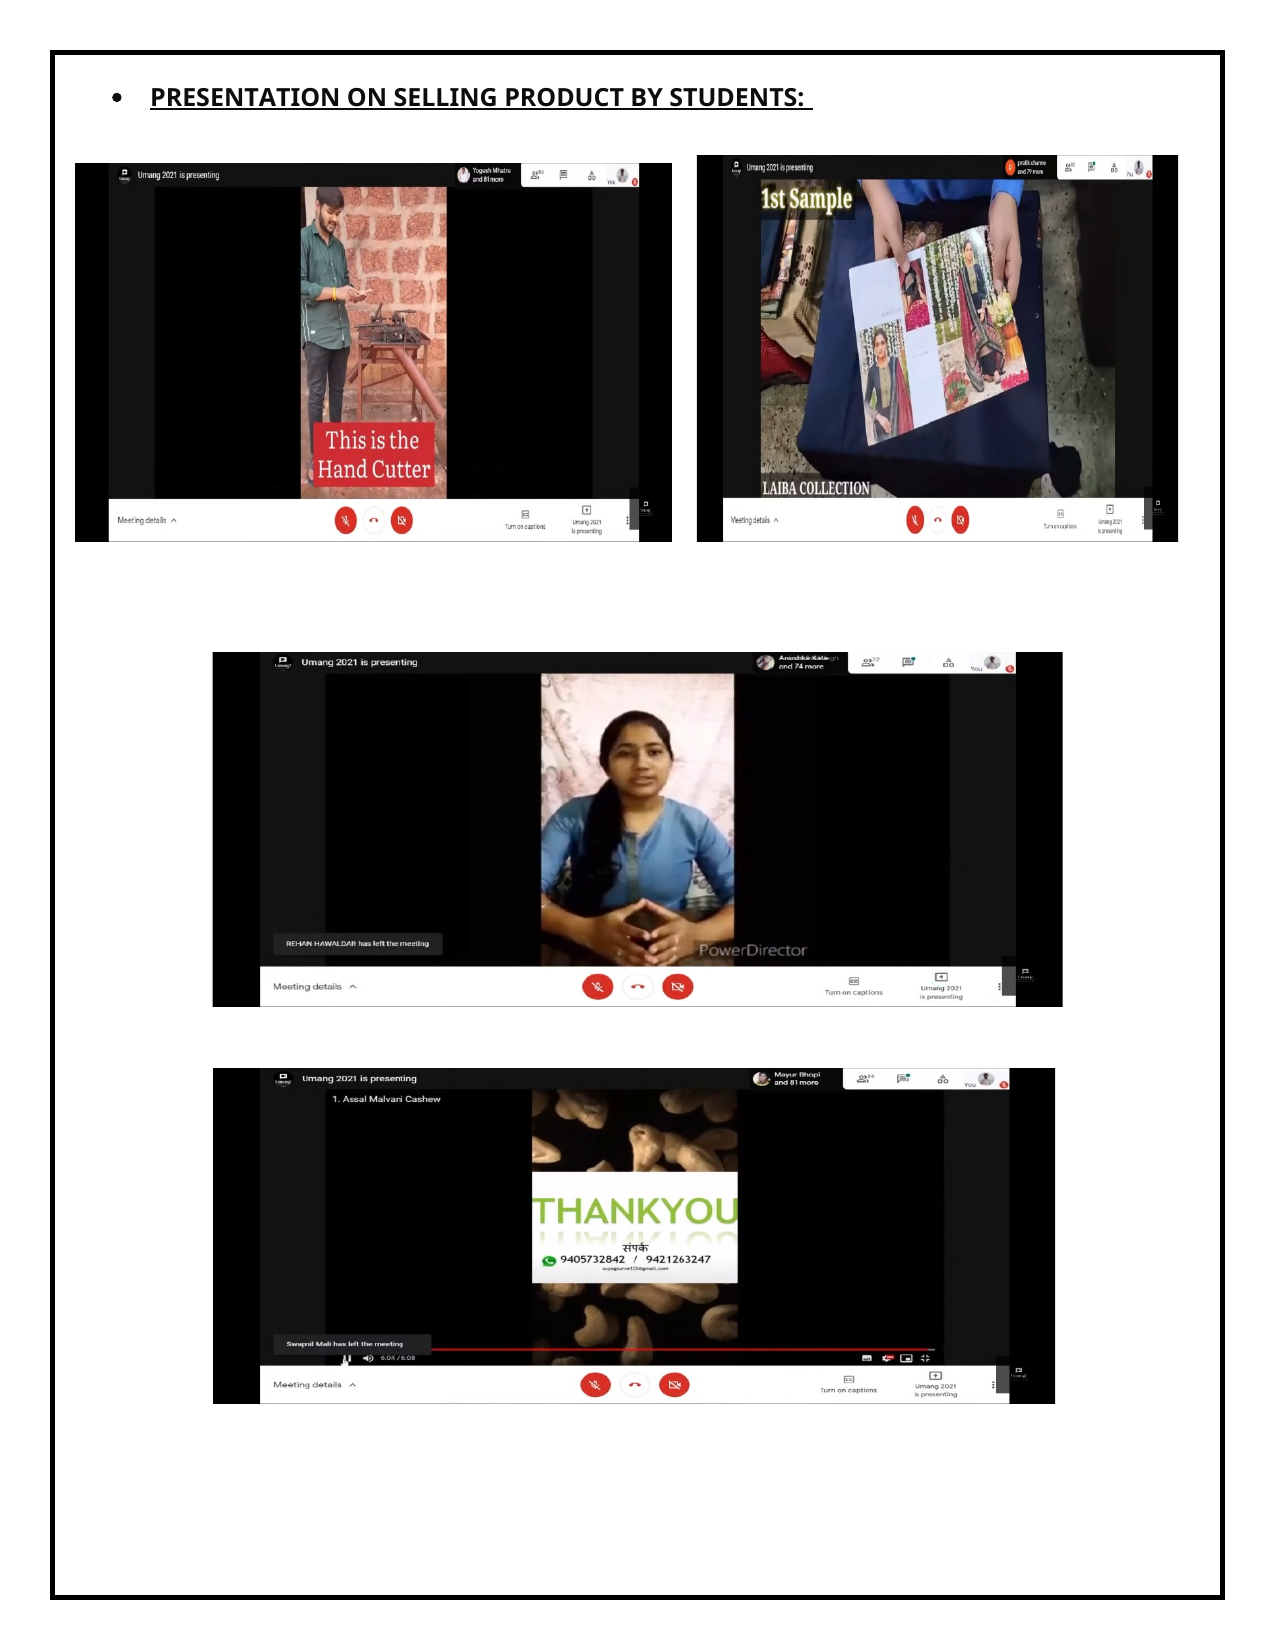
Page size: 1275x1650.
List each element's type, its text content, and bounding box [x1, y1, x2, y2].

picture [75, 163, 672, 542]
list PRESENTATION ON SELLING PRODUCT BY STUDENTS: [112, 75, 1200, 113]
picture [212, 652, 1063, 1007]
picture [696, 155, 1179, 542]
picture [213, 1068, 1056, 1404]
